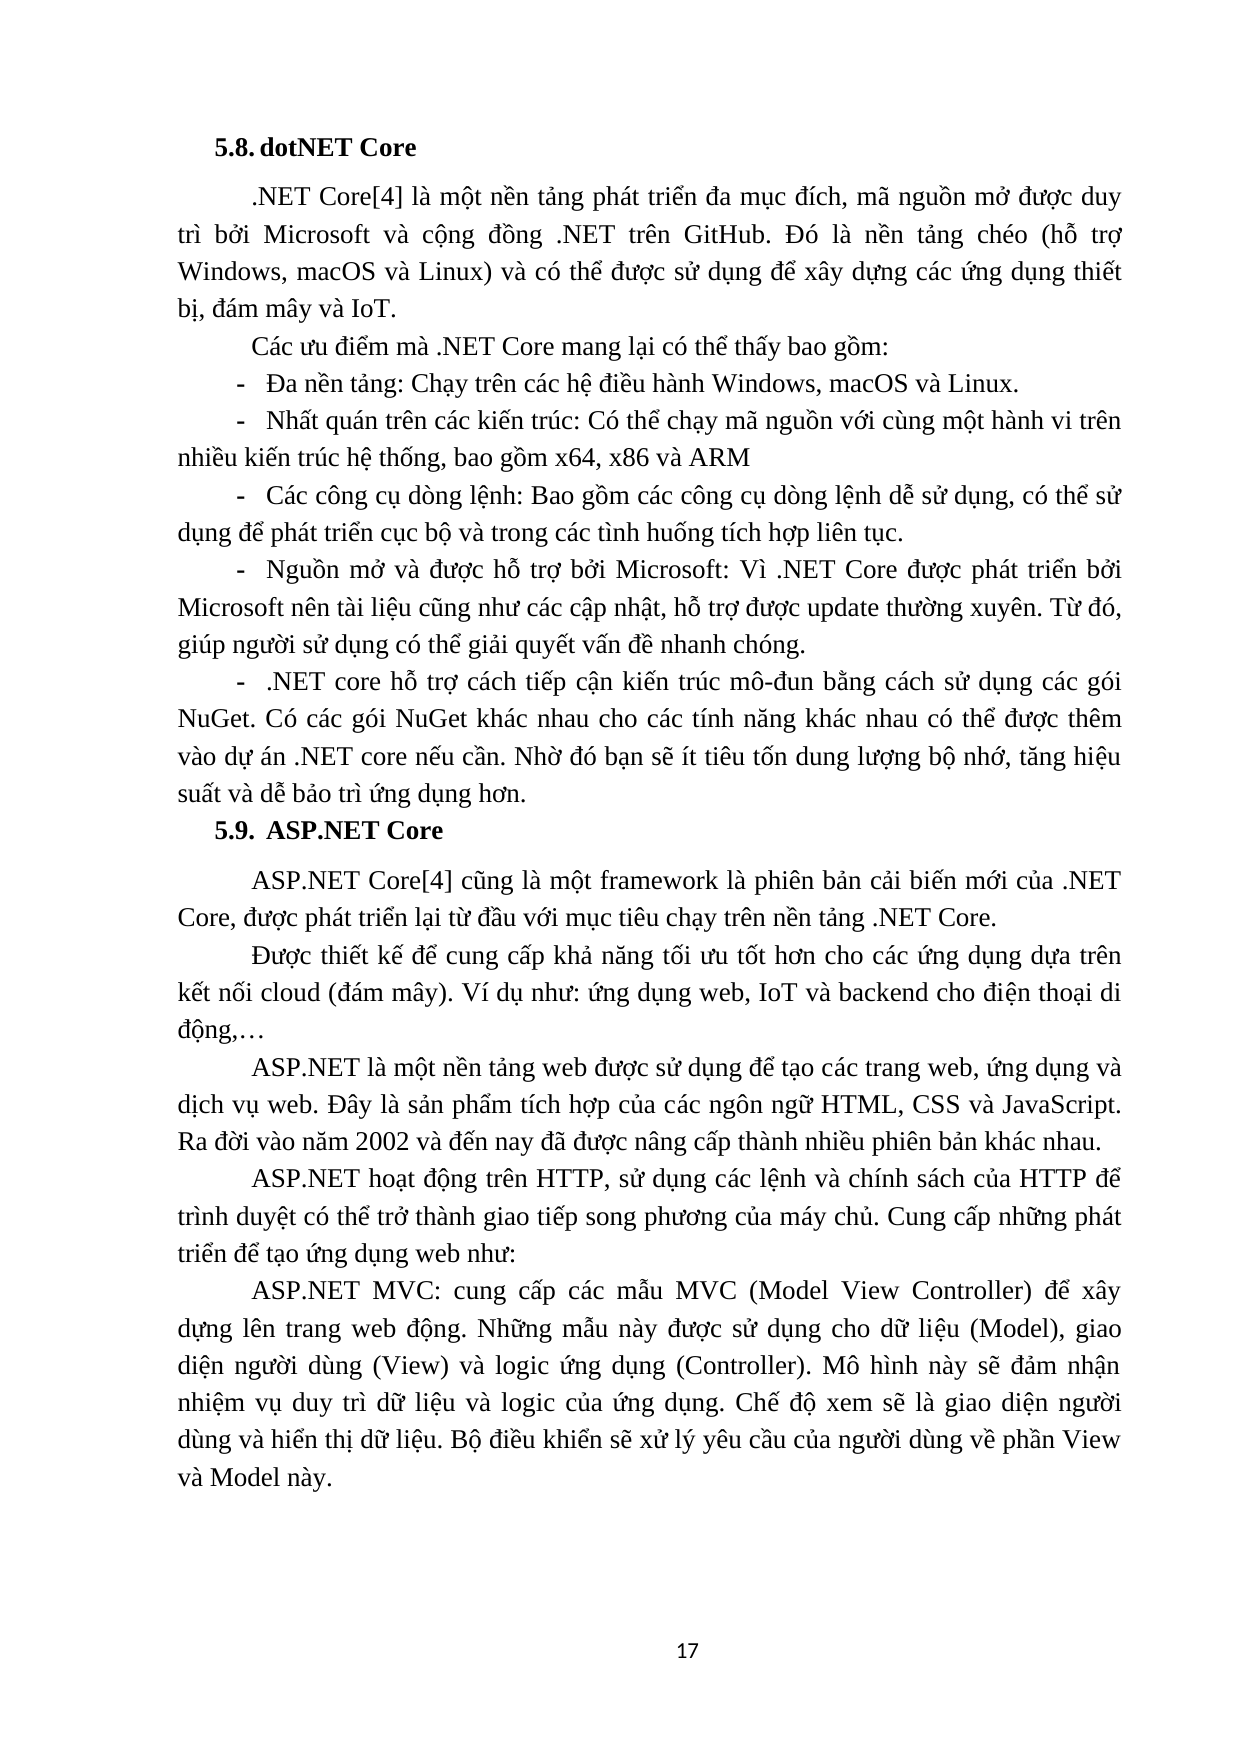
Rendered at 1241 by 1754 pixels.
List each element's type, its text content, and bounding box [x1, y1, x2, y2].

text ASP.NET Core[4] cũng là một framework là phiên bản cải biến mới của .NET Core, được phát triển lại từ đầu với mục tiêu chạy trên nền tảng .NET Core. [177, 864, 1122, 933]
text ASP.NET hoạt động trên HTTP, sử dụng các lệnh và chính sách của HTTP để trình duyệt có thể trở thành giao tiếp song phương của máy chủ. Cung cấp những phát triển để tạo ứng dụng web như: [177, 1162, 1122, 1200]
list ASP.NET Core [214, 814, 1122, 846]
list .NET core hỗ trợ cách tiếp cận kiến trúc mô-đun bằng cách sử dụng các gói NuGet. Có các gói NuGet khác nhau cho các tính năng khác nhau có thể được thêm vào dự án .NET core nếu cần. Nhờ đó bạn sẽ ít tiêu tốn dung lượng bộ nhớ, tăng hiệu suất và dễ bảo trì ứng dụng hơn. [177, 665, 1122, 703]
text ASP.NET MVC: cung cấp các mẫu MVC (Model View Controller) để xây dựng lên trang web động. Những mẫu này được sử dụng cho dữ liệu (Model), giao diện người dùng (View) và logic ứng dụng (Controller). Mô hình này sẽ đảm nhận nhiệm vụ duy trì dữ liệu và logic của ứng dụng. Chế độ xem sẽ là giao diện người dùng và hiển thị dữ liệu. Bộ điều khiển sẽ xử lý yêu cầu của người dùng về phần View và Model này. [177, 1274, 1122, 1492]
text Các ưu điểm mà .NET Core mang lại có thể thấy bao gồm: [177, 329, 1122, 361]
list .NET core hỗ trợ cách tiếp cận kiến trúc mô-đun bằng cách sử dụng các gói NuGet. Có các gói NuGet khác nhau cho các tính năng khác nhau có thể được thêm vào dự án .NET core nếu cần. Nhờ đó bạn sẽ ít tiêu tốn dung lượng bộ nhớ, tăng hiệu suất và dễ bảo trì ứng dụng hơn. [177, 771, 1122, 808]
list dotNET Core [214, 131, 1122, 162]
text ASP.NET hoạt động trên HTTP, sử dụng các lệnh và chính sách của HTTP để trình duyệt có thể trở thành giao tiếp song phương của máy chủ. Cung cấp những phát triển để tạo ứng dụng web như: [177, 1231, 1122, 1268]
list Các công cụ dòng lệnh: Bao gồm các công cụ dòng lệnh dễ sử dụng, có thể sử dụng để phát triển cục bộ và trong các tình huống tích hợp liên tục. [177, 479, 1122, 547]
list Nguồn mở và được hỗ trợ bởi Microsoft: Vì .NET Core được phát triển bởi Microsoft nên tài liệu cũng như các cập nhật, hỗ trợ được update thường xuyên. Từ đó, giúp người sử dụng có thể giải quyết vấn đề nhanh chóng. [177, 553, 1122, 591]
text Được thiết kế để cung cấp khả năng tối ưu tốt hơn cho các ứng dụng dựa trên kết nối cloud (đám mây). Ví dụ như: ứng dụng web, IoT và backend cho điện thoại di động,… [177, 1007, 1122, 1044]
text Được thiết kế để cung cấp khả năng tối ưu tốt hơn cho các ứng dụng dựa trên kết nối cloud (đám mây). Ví dụ như: ứng dụng web, IoT và backend cho điện thoại di động,… [177, 939, 1122, 976]
list Nguồn mở và được hỗ trợ bởi Microsoft: Vì .NET Core được phát triển bởi Microsoft nên tài liệu cũng như các cập nhật, hỗ trợ được update thường xuyên. Từ đó, giúp người sử dụng có thể giải quyết vấn đề nhanh chóng. [177, 622, 1122, 659]
list Đa nền tảng: Chạy trên các hệ điều hành Windows, macOS và Linux. [177, 367, 1122, 398]
text ASP.NET là một nền tảng web được sử dụng để tạo các trang web, ứng dụng và dịch vụ web. Đây là sản phẩm tích hợp của các ngôn ngữ HTML, CSS và JavaScript. Ra đời vào năm 2002 và đến nay đã được nâng cấp thành nhiều phiên bản khác nhau. [177, 1119, 1122, 1156]
text .NET Core[4] là một nền tảng phát triển đa mục đích, mã nguồn mở được duy trì bởi Microsoft và cộng đồng .NET trên GitHub. Đó là nền tảng chéo (hỗ trợ Windows, macOS và Linux) và có thể được sử dụng để xây dựng các ứng dụng thiết bị, đám mây và IoT. [177, 180, 1122, 218]
text ASP.NET là một nền tảng web được sử dụng để tạo các trang web, ứng dụng và dịch vụ web. Đây là sản phẩm tích hợp của các ngôn ngữ HTML, CSS và JavaScript. Ra đời vào năm 2002 và đến nay đã được nâng cấp thành nhiều phiên bản khác nhau. [177, 1051, 1122, 1088]
list Nhất quán trên các kiến trúc: Có thể chạy mã nguồn với cùng một hành vi trên nhiều kiến trúc hệ thống, bao gồm x64, x86 và ARM [177, 404, 1122, 473]
text .NET Core[4] là một nền tảng phát triển đa mục đích, mã nguồn mở được duy trì bởi Microsoft và cộng đồng .NET trên GitHub. Đó là nền tảng chéo (hỗ trợ Windows, macOS và Linux) và có thể được sử dụng để xây dựng các ứng dụng thiết bị, đám mây và IoT. [177, 286, 1122, 323]
